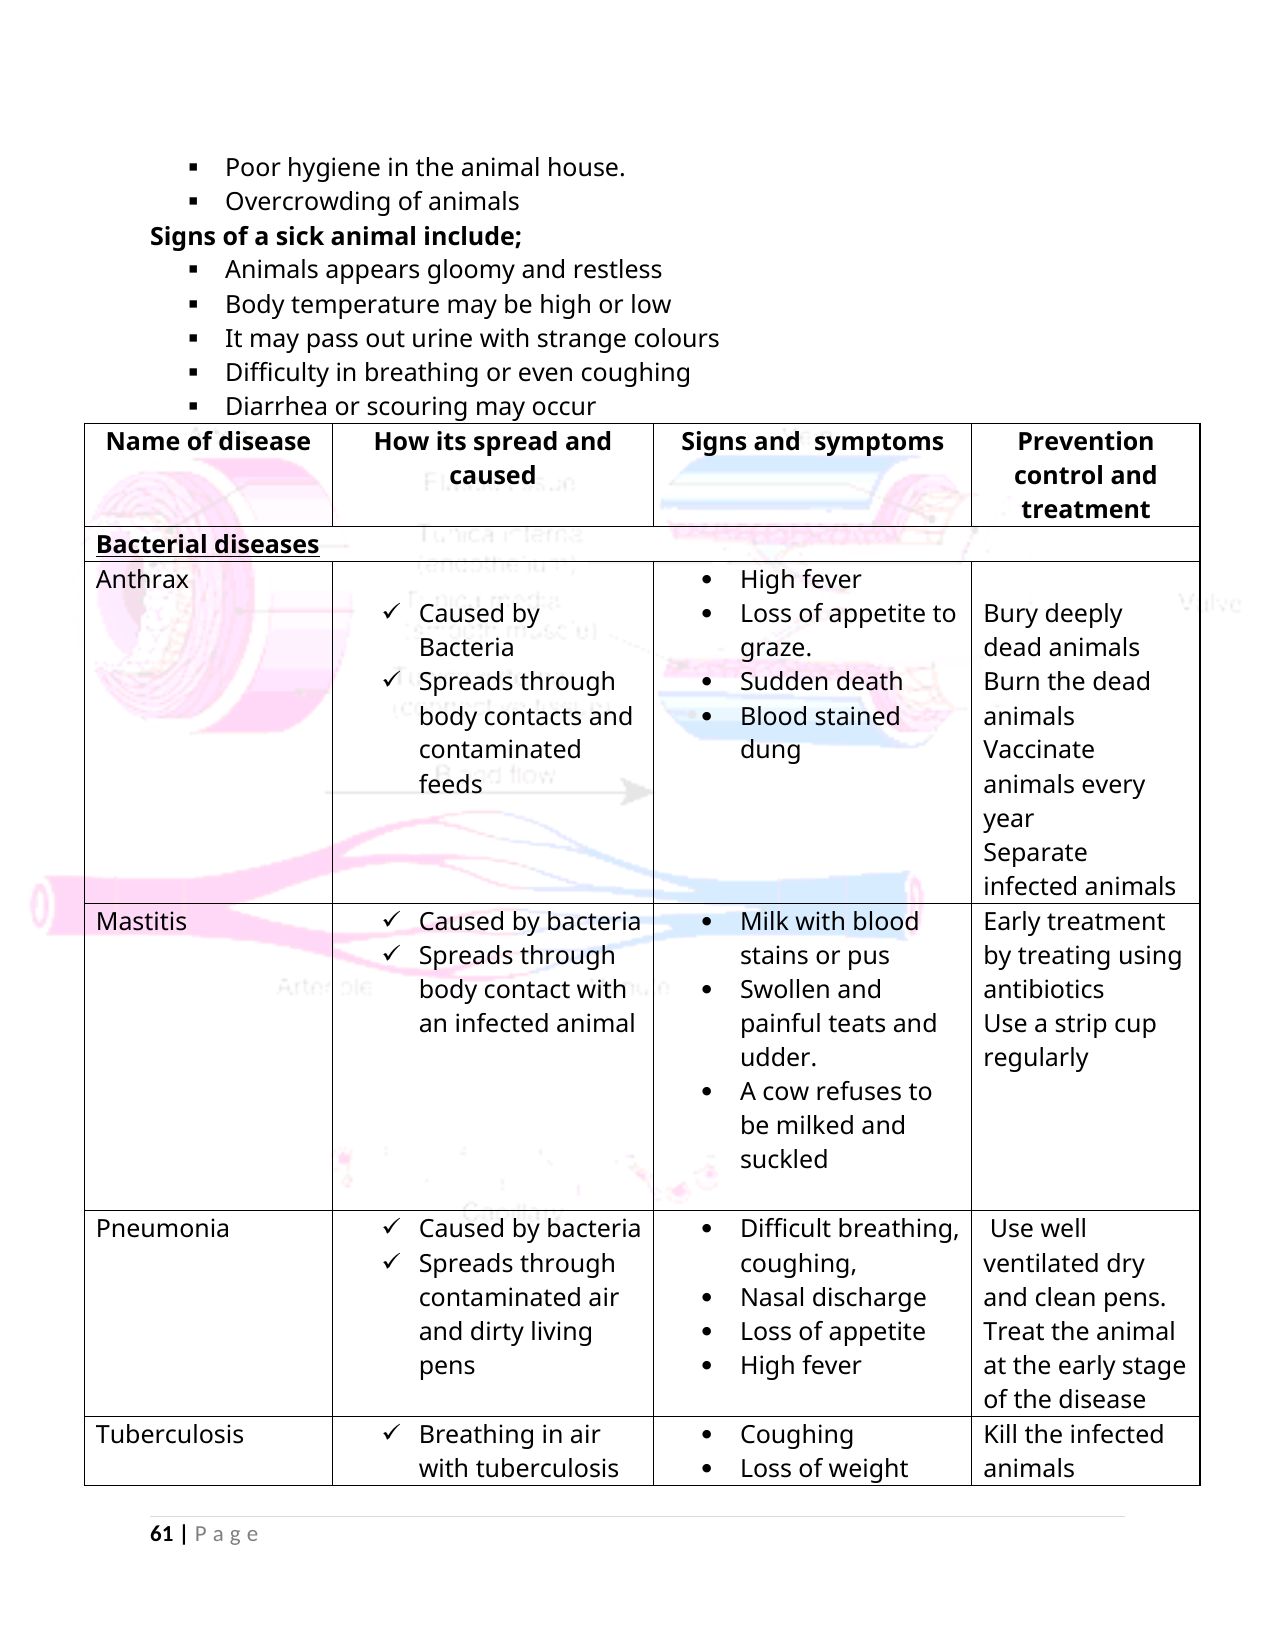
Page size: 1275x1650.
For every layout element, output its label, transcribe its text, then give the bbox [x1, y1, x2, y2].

text Signs of a sick animal include; [150, 218, 1125, 252]
table_cell Difficult breathing, coughing, Nasal discharge Loss of appetite High fever [654, 1211, 971, 1416]
table_header Prevention control and treatment [972, 424, 1199, 526]
table_cell Mastitis [85, 904, 332, 1210]
table_header Signs and symptoms [654, 424, 971, 526]
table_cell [972, 1417, 1199, 1485]
table_cell High fever Loss of appetite to graze. Sudden death Blood stained dung [654, 562, 971, 902]
list Difficulty in breathing or even coughing [187, 354, 1125, 388]
table_cell Early treatment by treating using antibiotics Use a strip cup regularly [972, 904, 1199, 1210]
table_cell Pneumonia [85, 1211, 332, 1416]
list Animals appears gloomy and restless [187, 252, 1125, 286]
table_cell Anthrax [85, 562, 332, 902]
table_cell Use well ventilated dry and clean pens. Treat the animal at the early stage of the disease [972, 1211, 1199, 1416]
list Diarrhea or scouring may occur [187, 388, 1125, 422]
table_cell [333, 1417, 653, 1485]
table_cell Caused by Bacteria Spreads through body contacts and contaminated feeds [333, 562, 653, 902]
table_cell Bury deeply dead animals Burn the dead animals Vaccinate animals every year Separate infected animals [972, 562, 1199, 902]
table_cell Tuberculosis [85, 1417, 332, 1485]
table_header Name of disease [85, 424, 332, 526]
list Poor hygiene in the animal house. [187, 150, 1125, 184]
list Body temperature may be high or low [187, 286, 1125, 320]
list It may pass out urine with strange colours [187, 320, 1125, 354]
table_cell Caused by bacteria Spreads through body contact with an infected animal [333, 904, 653, 1210]
table_cell Caused by bacteria Spreads through contaminated air and dirty living pens [333, 1211, 653, 1416]
table_header How its spread and caused [333, 424, 653, 526]
list Overcrowding of animals [187, 184, 1125, 218]
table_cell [654, 1417, 971, 1485]
table_cell Bacterial diseases [85, 527, 1199, 561]
table_cell Milk with blood stains or pus Swollen and painful teats and udder. A cow refuses to be milked and suckled [654, 904, 971, 1210]
